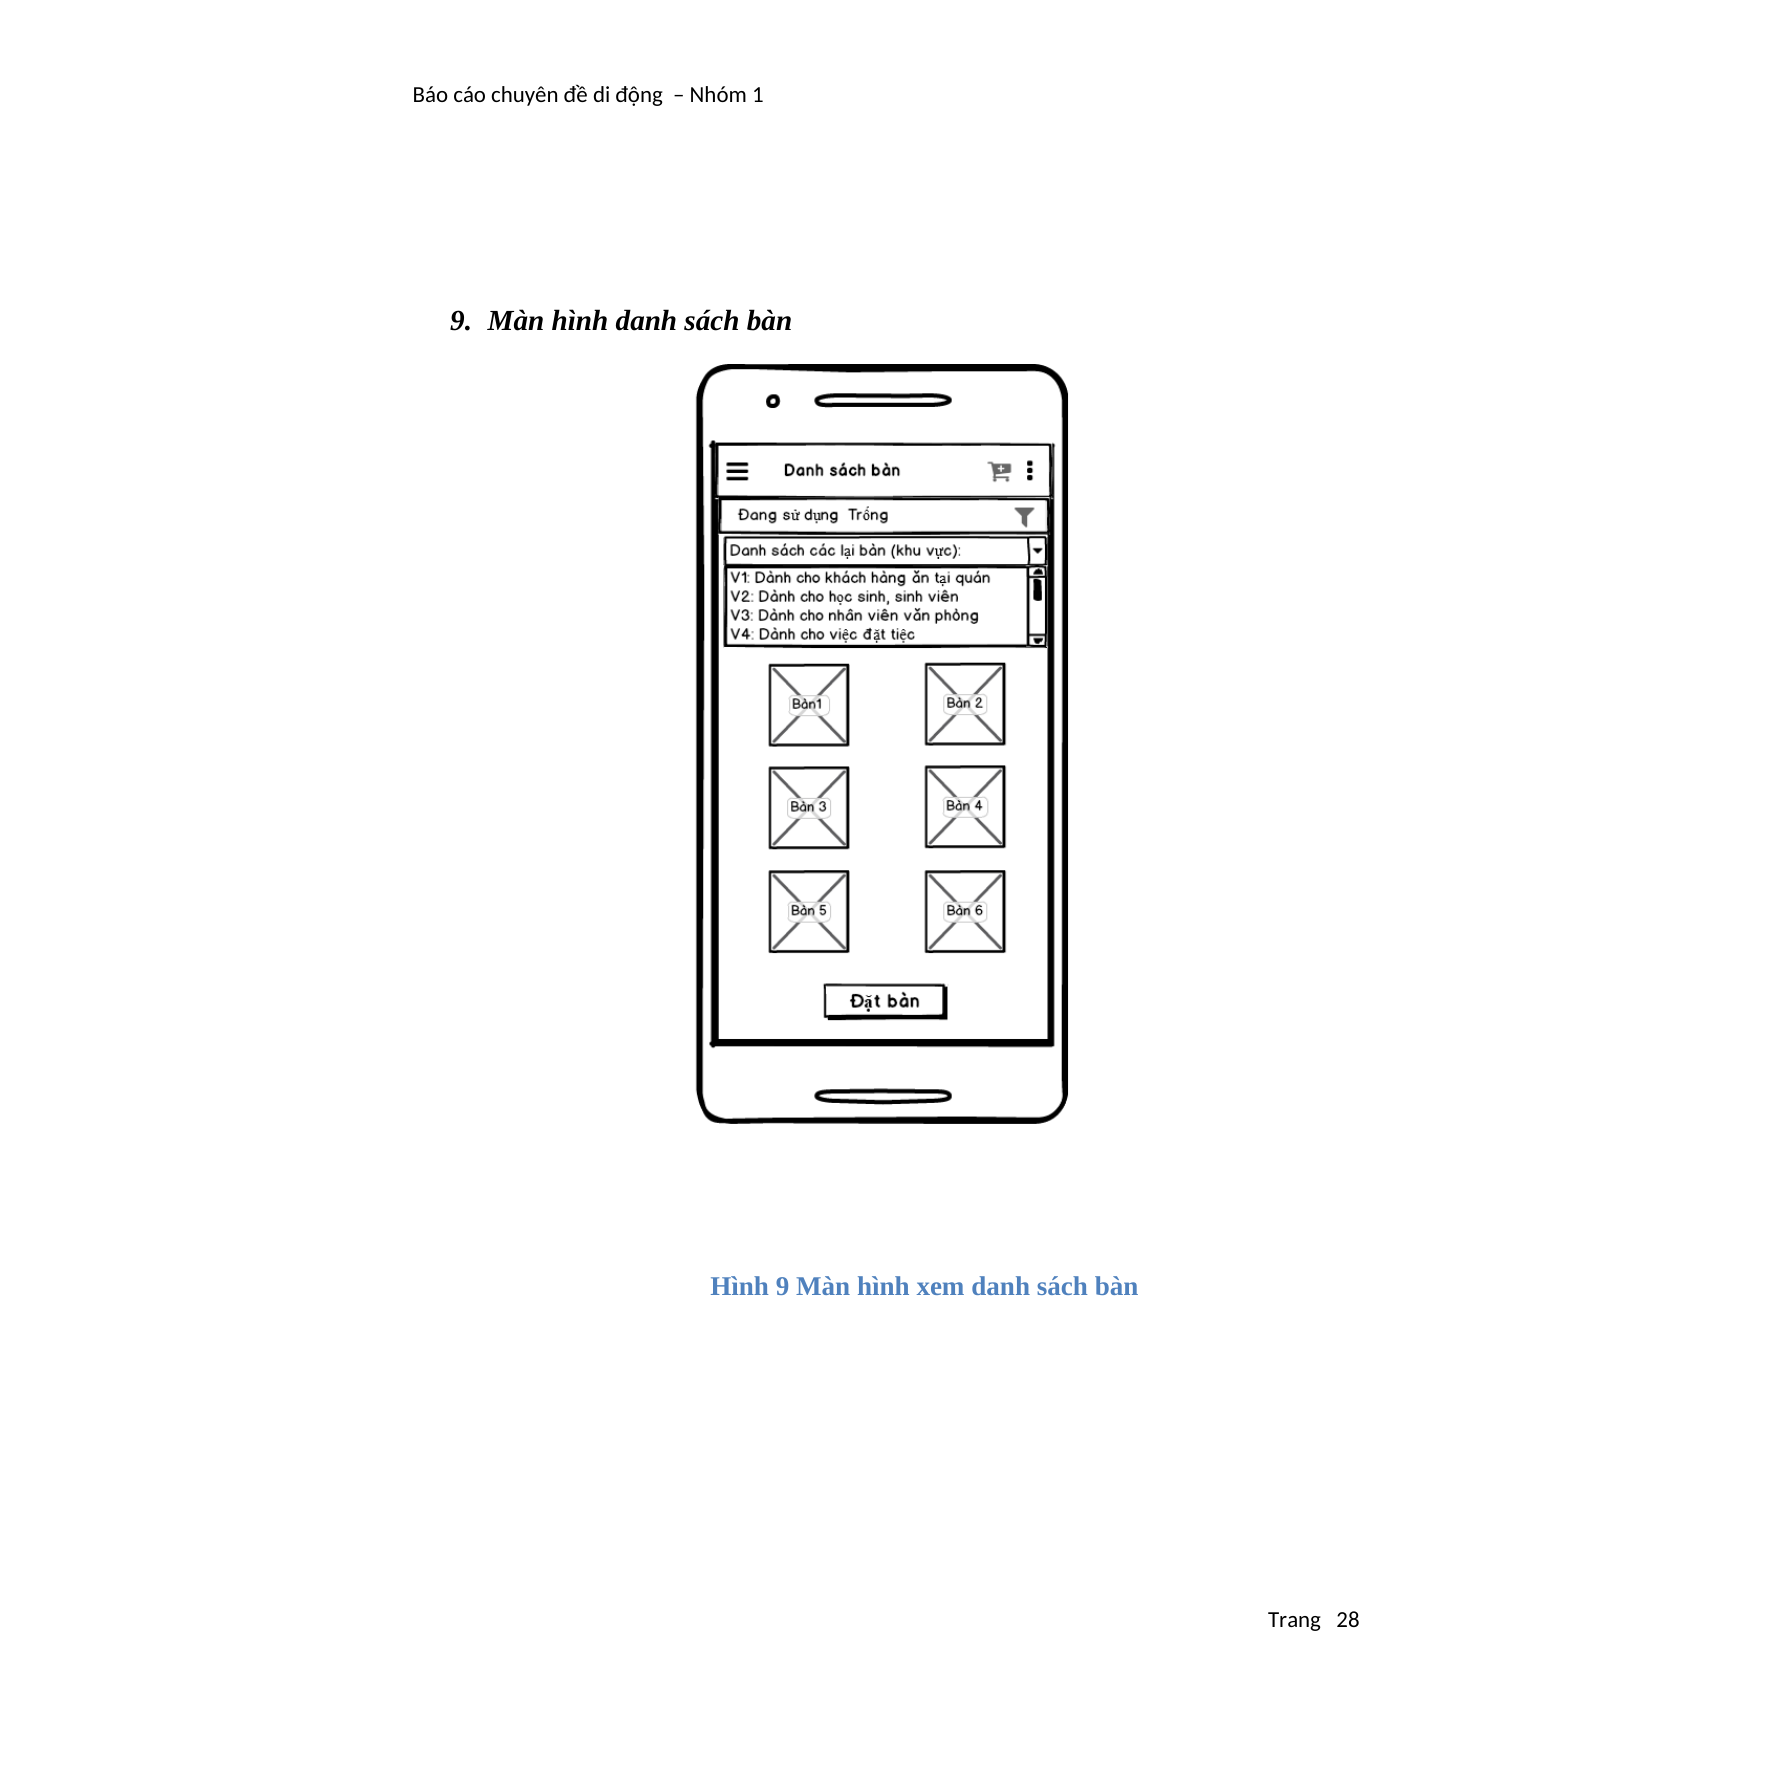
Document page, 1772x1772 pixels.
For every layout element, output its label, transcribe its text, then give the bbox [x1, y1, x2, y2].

subtitle Màn hình danh sách bàn [450, 303, 1361, 337]
text Hình 9 Màn hình xem danh sách bàn [487, 1270, 1361, 1301]
picture [568, 364, 1172, 1169]
